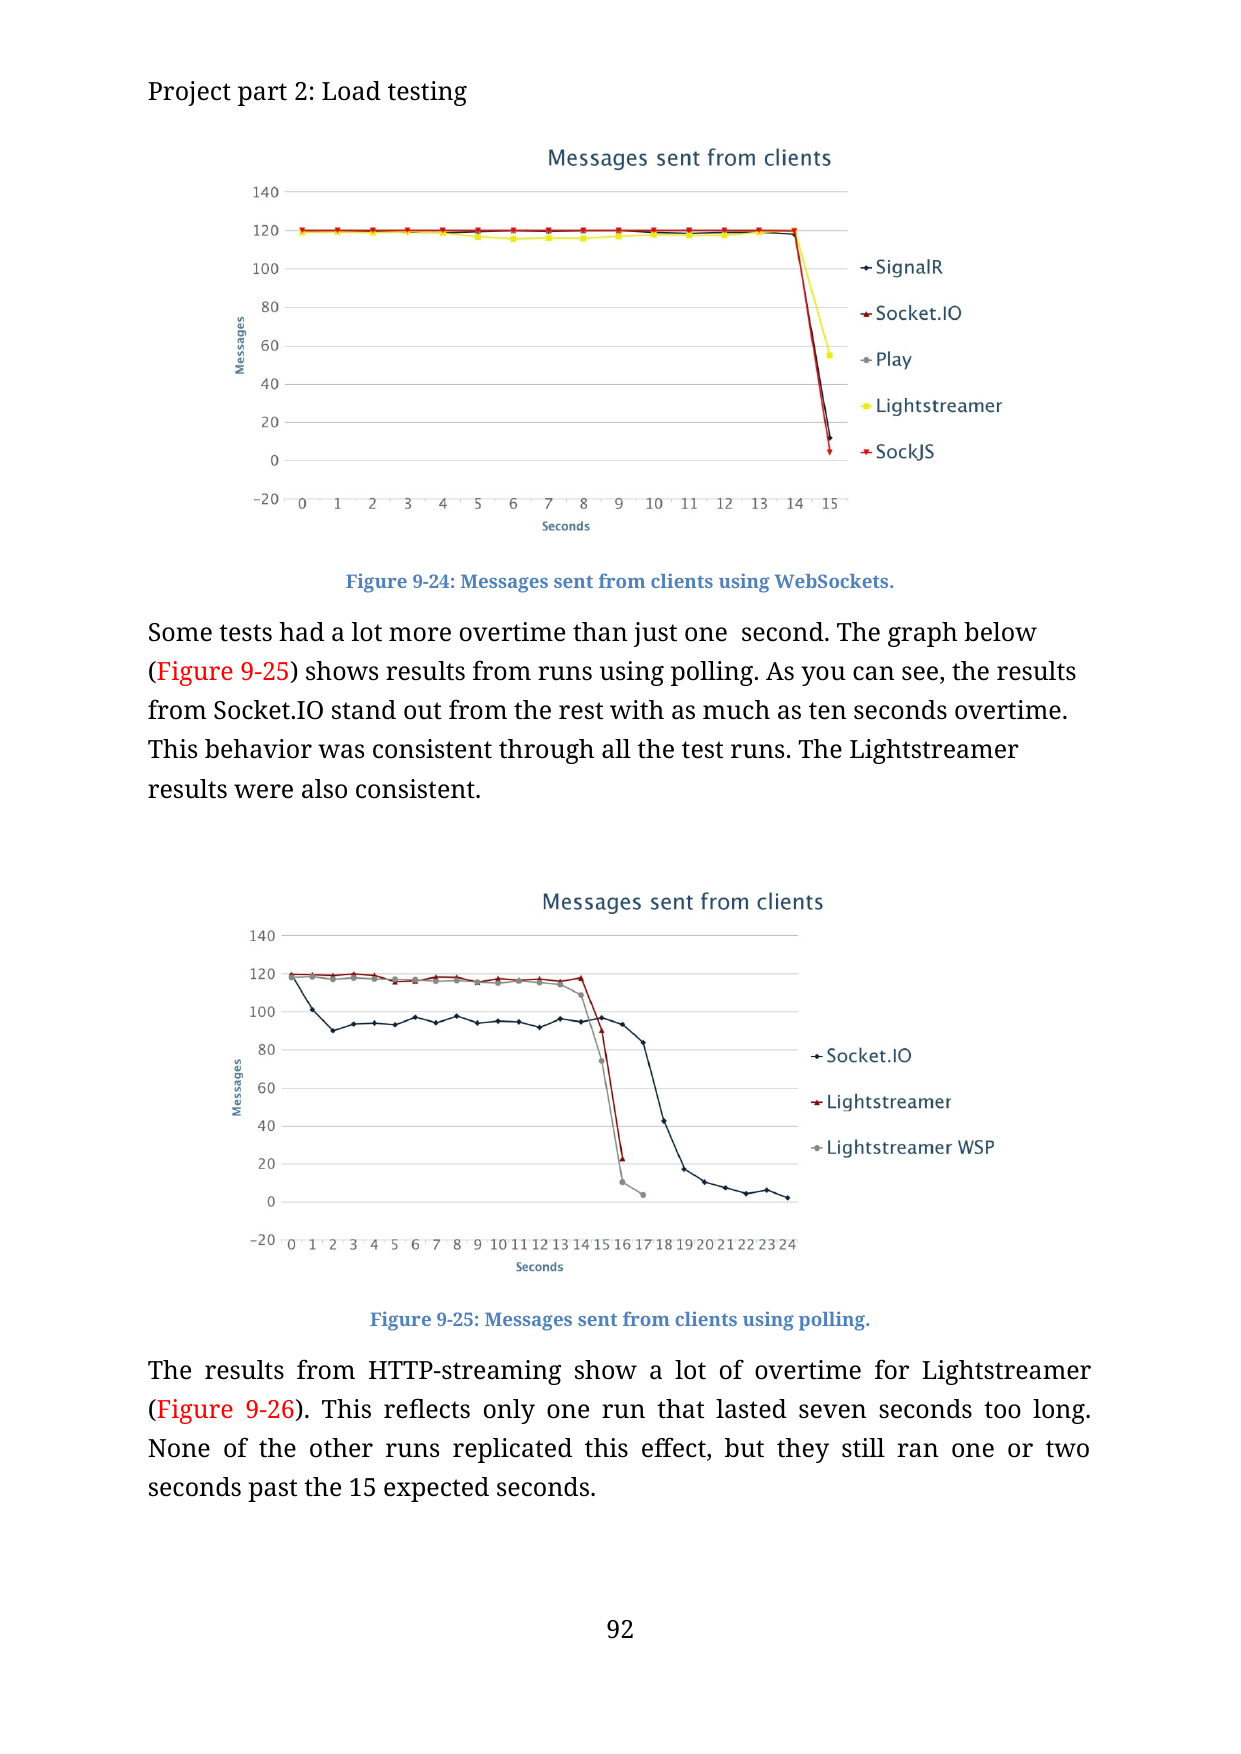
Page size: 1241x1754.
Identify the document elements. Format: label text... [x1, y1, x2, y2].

picture [219, 891, 1021, 1280]
picture [222, 147, 1018, 543]
